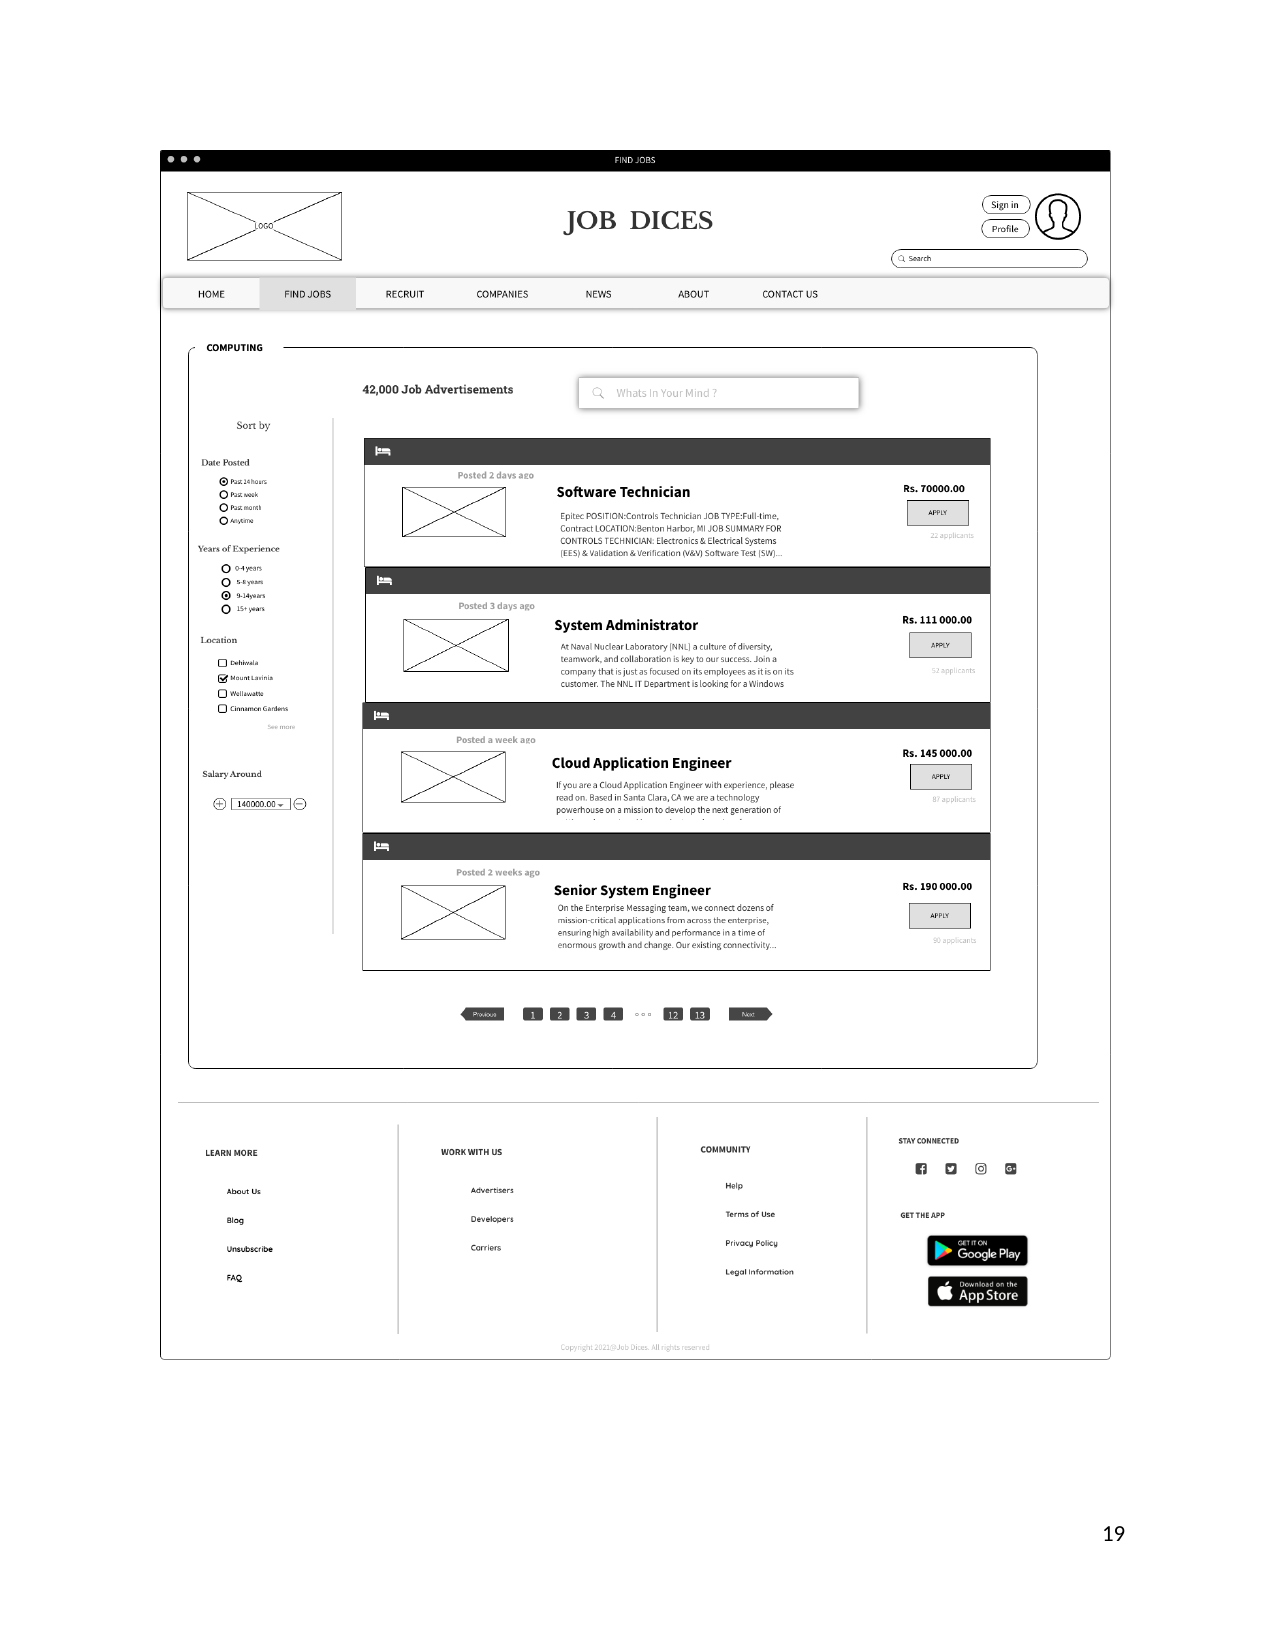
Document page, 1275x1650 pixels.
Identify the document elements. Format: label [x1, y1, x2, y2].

picture [150, 150, 1125, 1369]
